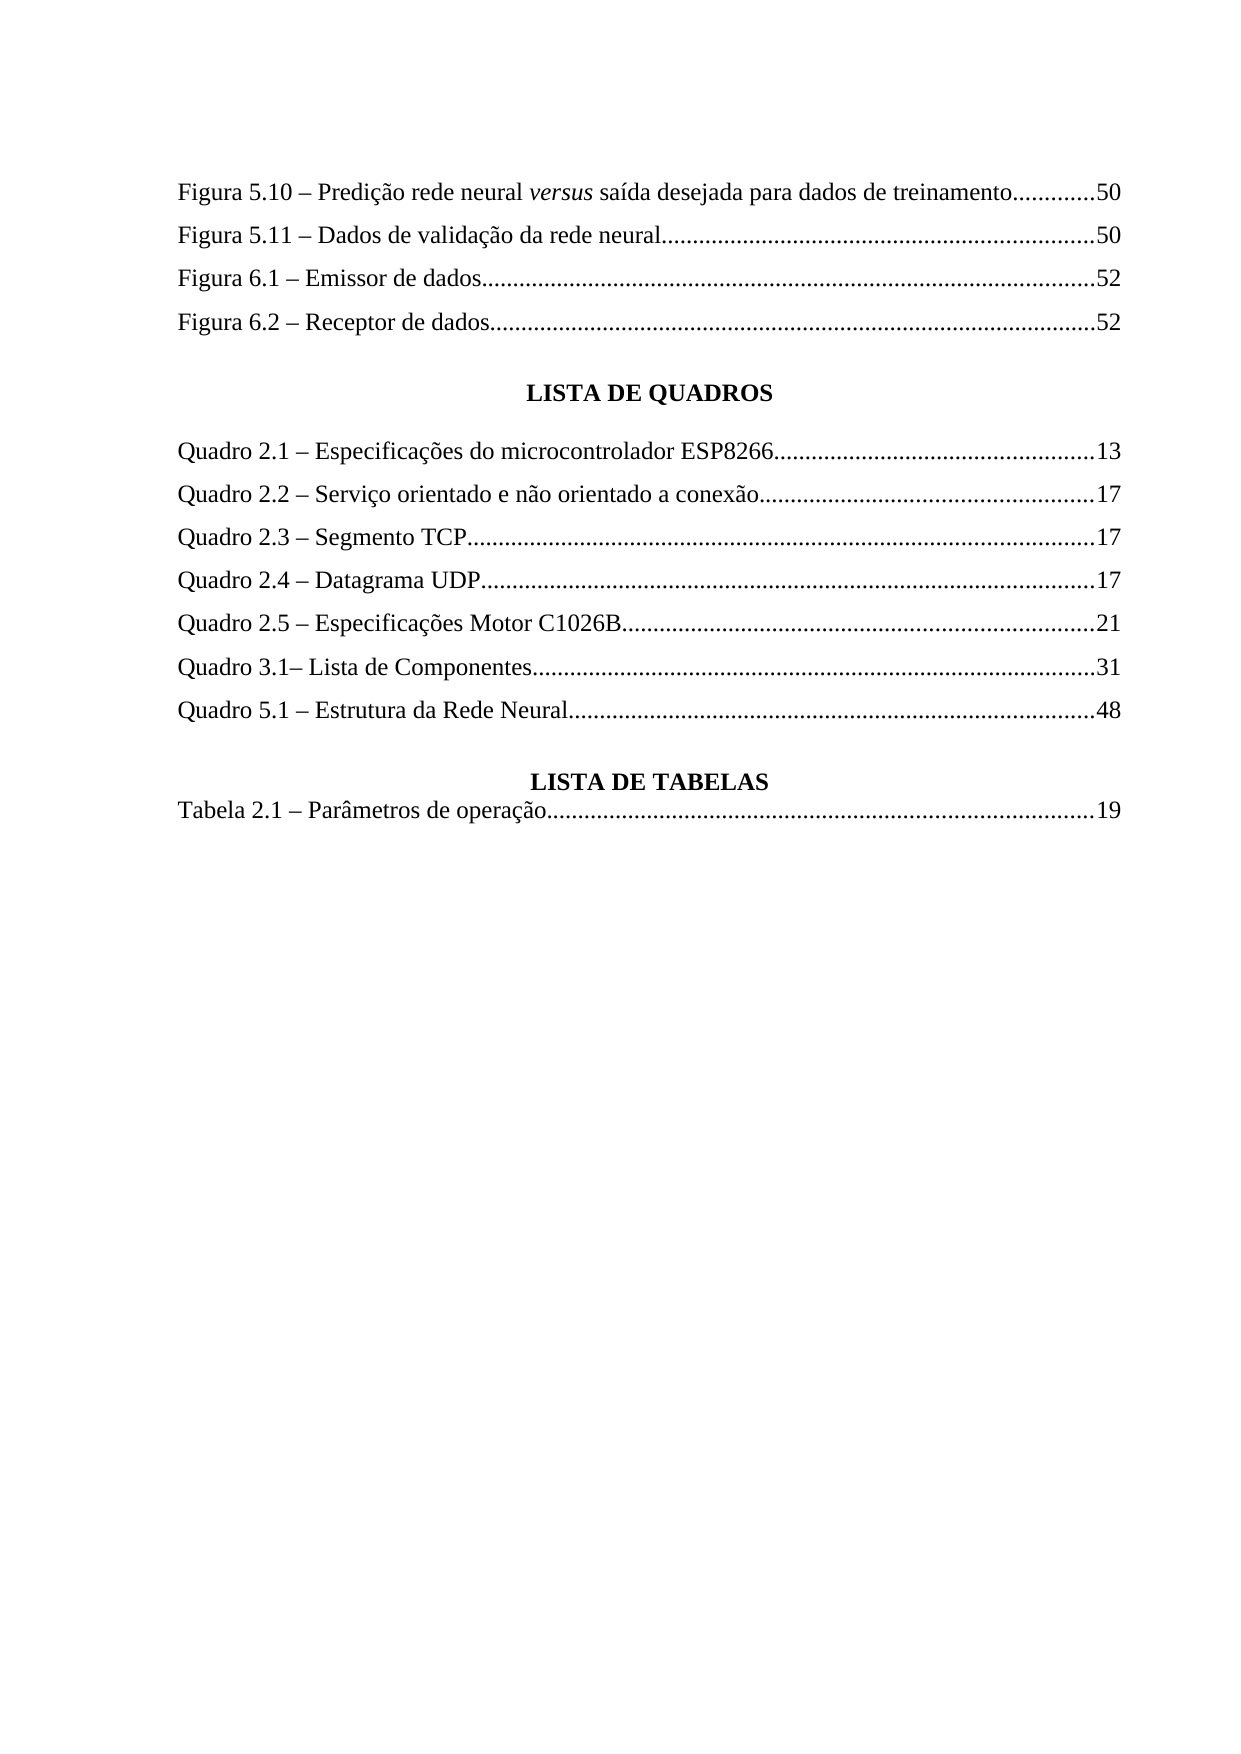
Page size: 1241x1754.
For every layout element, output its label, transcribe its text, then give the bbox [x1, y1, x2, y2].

text Quadro 2.4 – Datagrama UDP. 17 [177, 565, 1122, 594]
text Figura 6.1 – Emissor de dados. 52 [177, 263, 1122, 292]
text Quadro 2.1 – Especificações do microcontrolador ESP8266. 13 [177, 436, 1122, 465]
text Quadro 5.1 – Estrutura da Rede Neural. 48 [177, 695, 1122, 723]
text Figura 5.10 – Predição rede neural versus saída desejada para dados de treinamento. 50 [177, 177, 1122, 206]
text Quadro 2.2 – Serviço orientado e não orientado a conexão. 17 [177, 479, 1122, 508]
text LISTA DE QUADROS [177, 378, 1122, 407]
text Tabela 2.1 – Parâmetros de operação. 19 [177, 795, 1122, 824]
text Quadro 2.5 – Especificações Motor C1026B. 21 [177, 608, 1122, 637]
text Figura 5.11 – Dados de validação da rede neural. 50 [177, 220, 1122, 249]
text LISTA DE TABELAS [177, 767, 1122, 795]
text Quadro 2.3 – Segmento TCP. 17 [177, 522, 1122, 551]
text Quadro 3.1– Lista de Componentes. 31 [177, 652, 1122, 680]
text Figura 6.2 – Receptor de dados. 52 [177, 307, 1122, 335]
